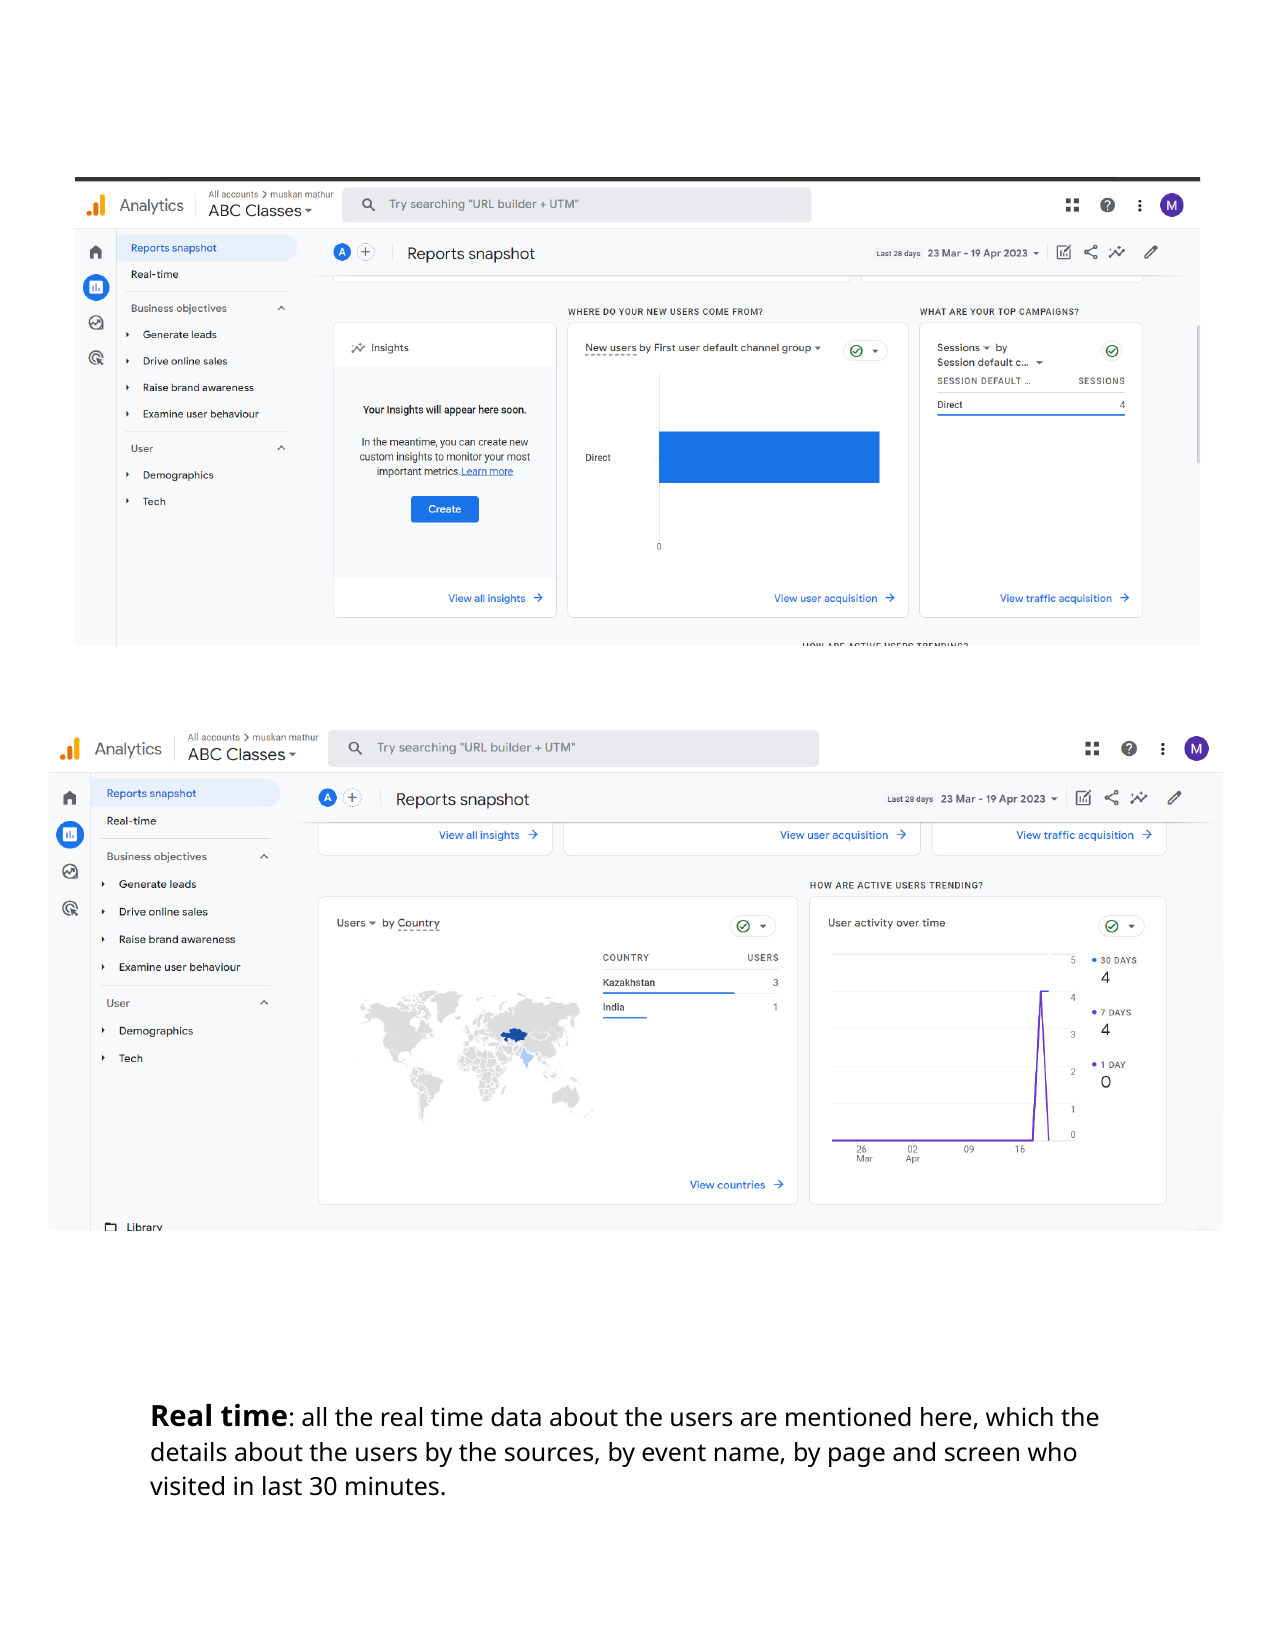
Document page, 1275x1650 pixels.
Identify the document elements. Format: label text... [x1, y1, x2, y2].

text Real time: all the real time data about the users are mentioned here, which the details about the users by the sources, by event name, by page and screen who visited in last 30 minutes. [150, 1395, 1125, 1503]
picture [75, 177, 1200, 646]
picture [48, 726, 1223, 1231]
